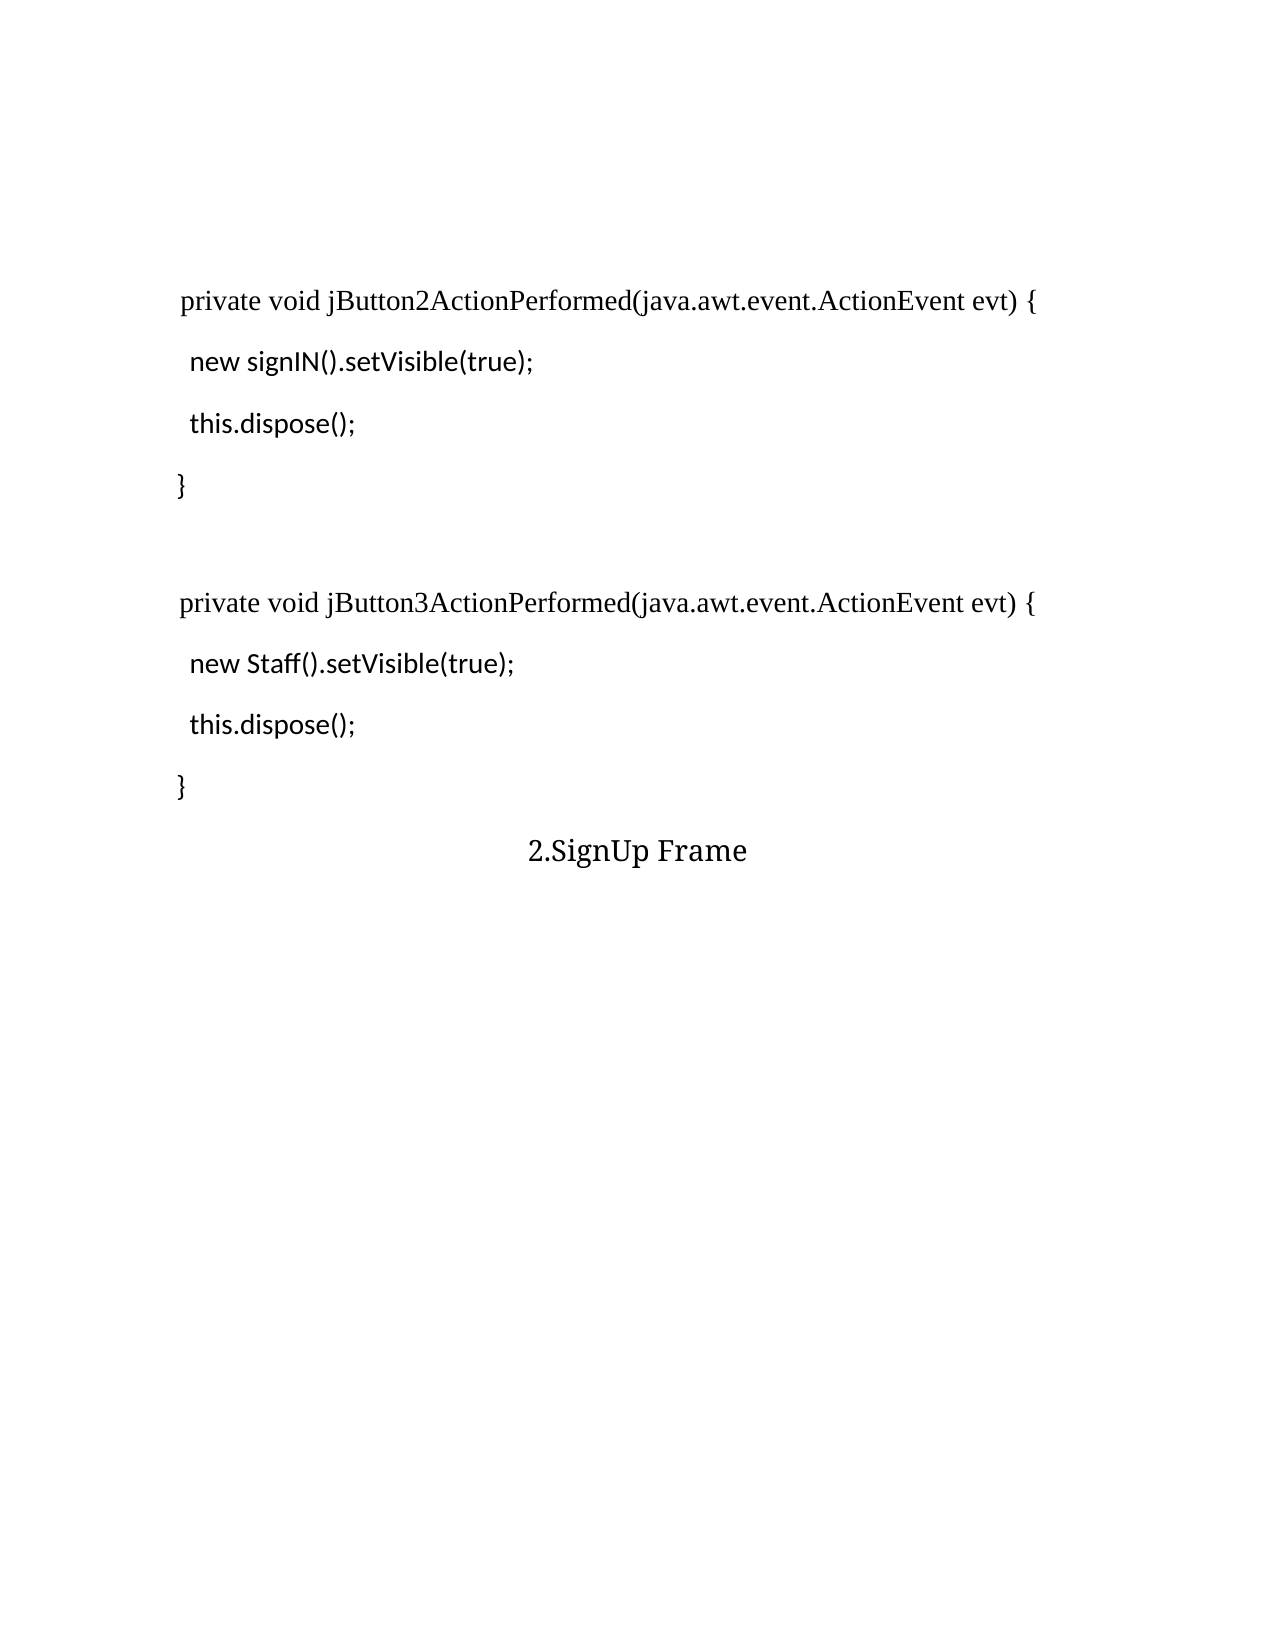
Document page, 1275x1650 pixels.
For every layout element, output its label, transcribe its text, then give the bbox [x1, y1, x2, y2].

text new signIN().setVisible(true); [150, 343, 1125, 379]
text new Staff().setVisible(true); [150, 645, 1125, 680]
text 2.SignUp Frame [150, 830, 1125, 870]
text this.dispose(); [150, 405, 1125, 441]
text } [150, 768, 1125, 804]
text private void jButton2ActionPerformed(java.awt.event.ActionEvent evt) { [150, 283, 1125, 316]
text } [150, 467, 1125, 502]
text this.dispose(); [150, 706, 1125, 742]
text private void jButton3ActionPerformed(java.awt.event.ActionEvent evt) { [150, 585, 1125, 619]
